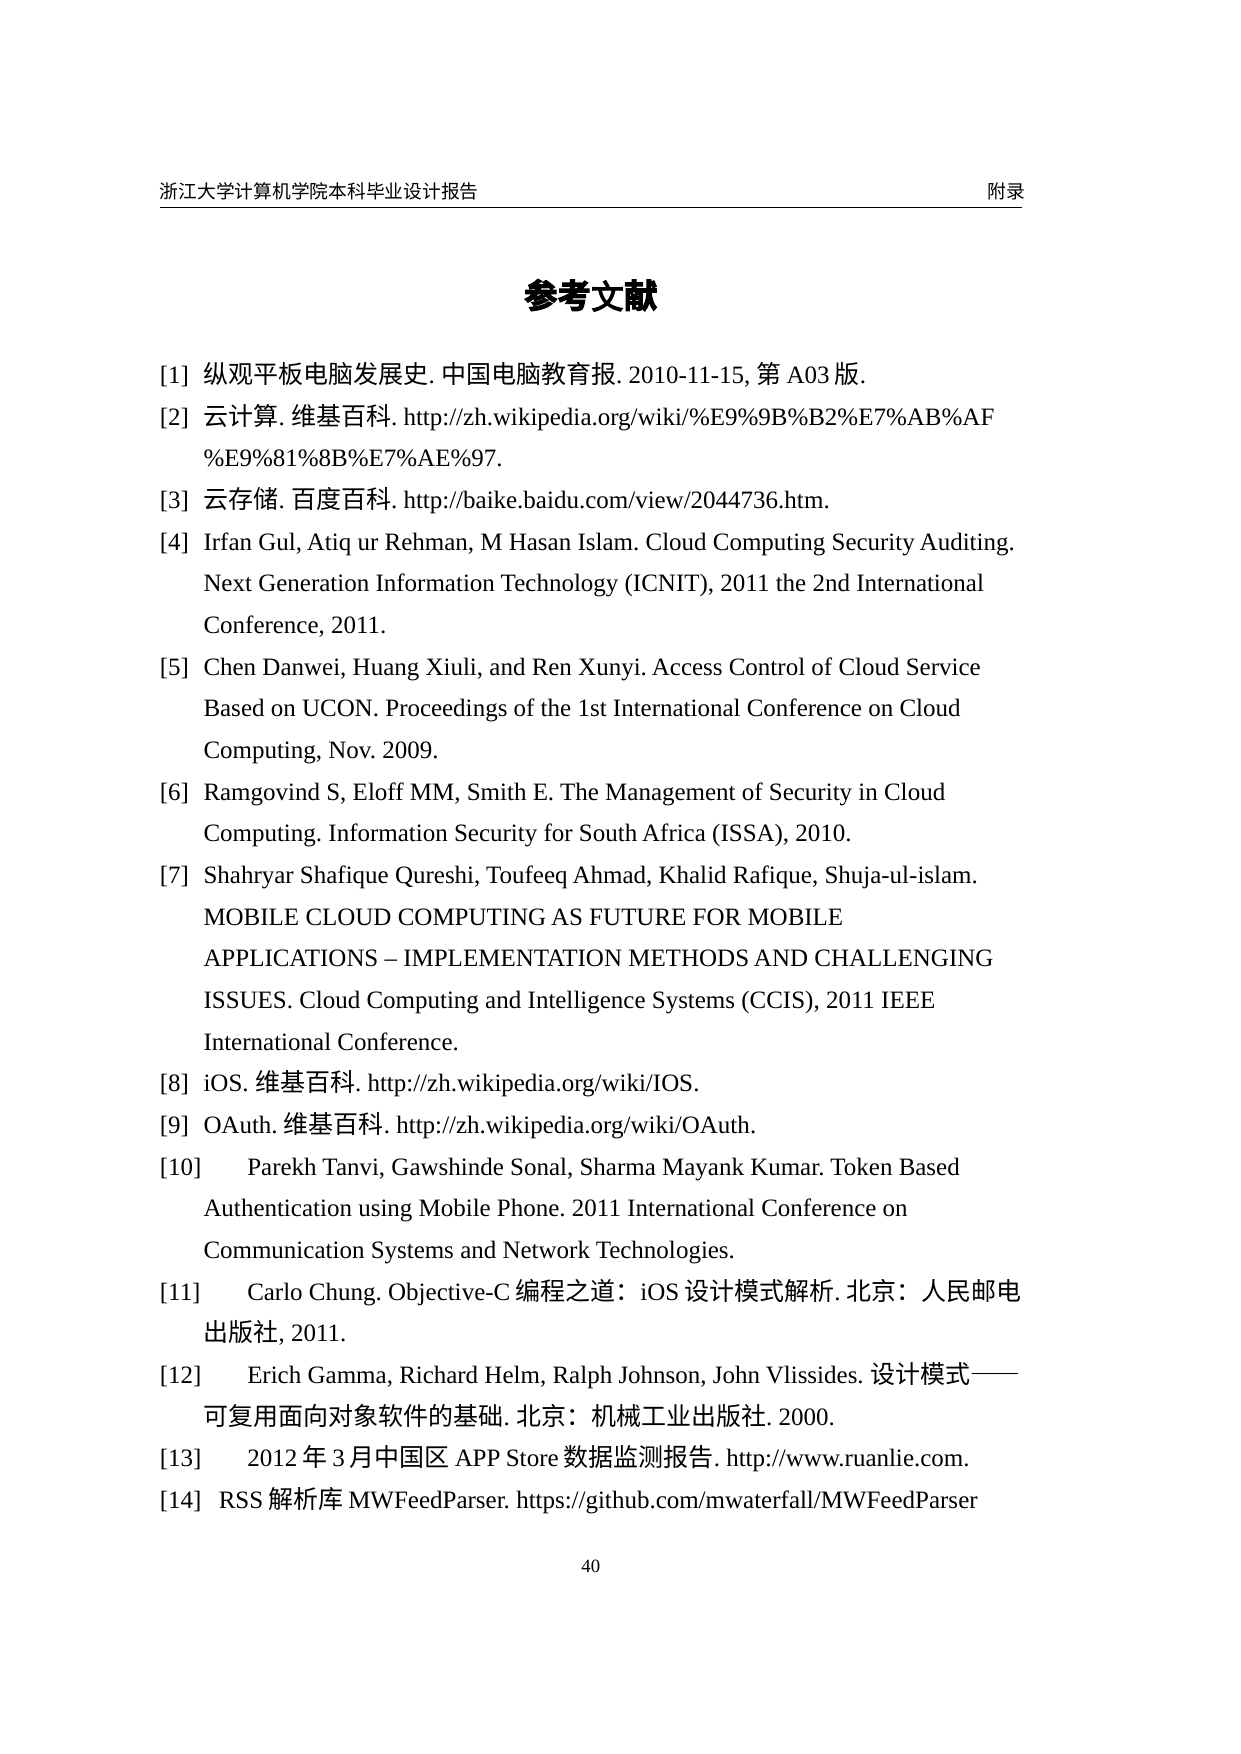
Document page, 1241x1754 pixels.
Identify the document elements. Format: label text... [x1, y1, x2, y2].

list iOS. 维基百科. http://zh.wikipedia.org/wiki/IOS. [159, 1058, 1022, 1100]
list OAuth. 维基百科. http://zh.wikipedia.org/wiki/OAuth. [159, 1100, 1022, 1142]
list 云存储. 百度百科. http://baike.baidu.com/view/2044736.htm. [159, 475, 1022, 517]
list Erich Gamma, Richard Helm, Ralph Johnson, John Vlissides. 设计模式——可复用面向对象软件的基础. 北京：机械工业出版社. 2000. [159, 1350, 1022, 1433]
list Shahryar Shafique Qureshi, Toufeeq Ahmad, Khalid Rafique, Shuja-ul-islam. MOBILE CLOUD COMPUTING AS FUTURE FOR MOBILE APPLICATIONS – IMPLEMENTATION METHODS AND CHALLENGING ISSUES. Cloud Computing and Intelligence Systems (CCIS), 2011 IEEE International Conference. [159, 850, 1022, 1058]
list Ramgovind S, Eloff MM, Smith E. The Management of Security in Cloud Computing. Information Security for South Africa (ISSA), 2010. [159, 767, 1022, 850]
list 纵观平板电脑发展史. 中国电脑教育报. 2010-11-15, 第A03版. [159, 350, 1022, 392]
list 云计算. 维基百科. http://zh.wikipedia.org/wiki/%E9%9B%B2%E7%AB%AF%E9%81%8B%E7%AE%97. [159, 392, 1022, 475]
list 2012年3月中国区APP Store数据监测报告. http://www.ruanlie.com. [159, 1433, 1022, 1475]
list Chen Danwei, Huang Xiuli, and Ren Xunyi. Access Control of Cloud Service Based on UCON. Proceedings of the 1st International Conference on Cloud Computing, Nov. 2009. [159, 642, 1022, 767]
text 参考文献 [159, 274, 1022, 312]
list Irfan Gul, Atiq ur Rehman, M Hasan Islam. Cloud Computing Security Auditing. Next Generation Information Technology (ICNIT), 2011 the 2nd International Conference, 2011. [159, 517, 1022, 642]
list Parekh Tanvi, Gawshinde Sonal, Sharma Mayank Kumar. Token Based Authentication using Mobile Phone. 2011 International Conference on Communication Systems and Network Technologies. [159, 1142, 1022, 1267]
list Carlo Chung. Objective-C编程之道：iOS设计模式解析. 北京：人民邮电出版社, 2011. [159, 1267, 1022, 1350]
list RSS解析库MWFeedParser. https://github.com/mwaterfall/MWFeedParser [159, 1475, 1022, 1517]
